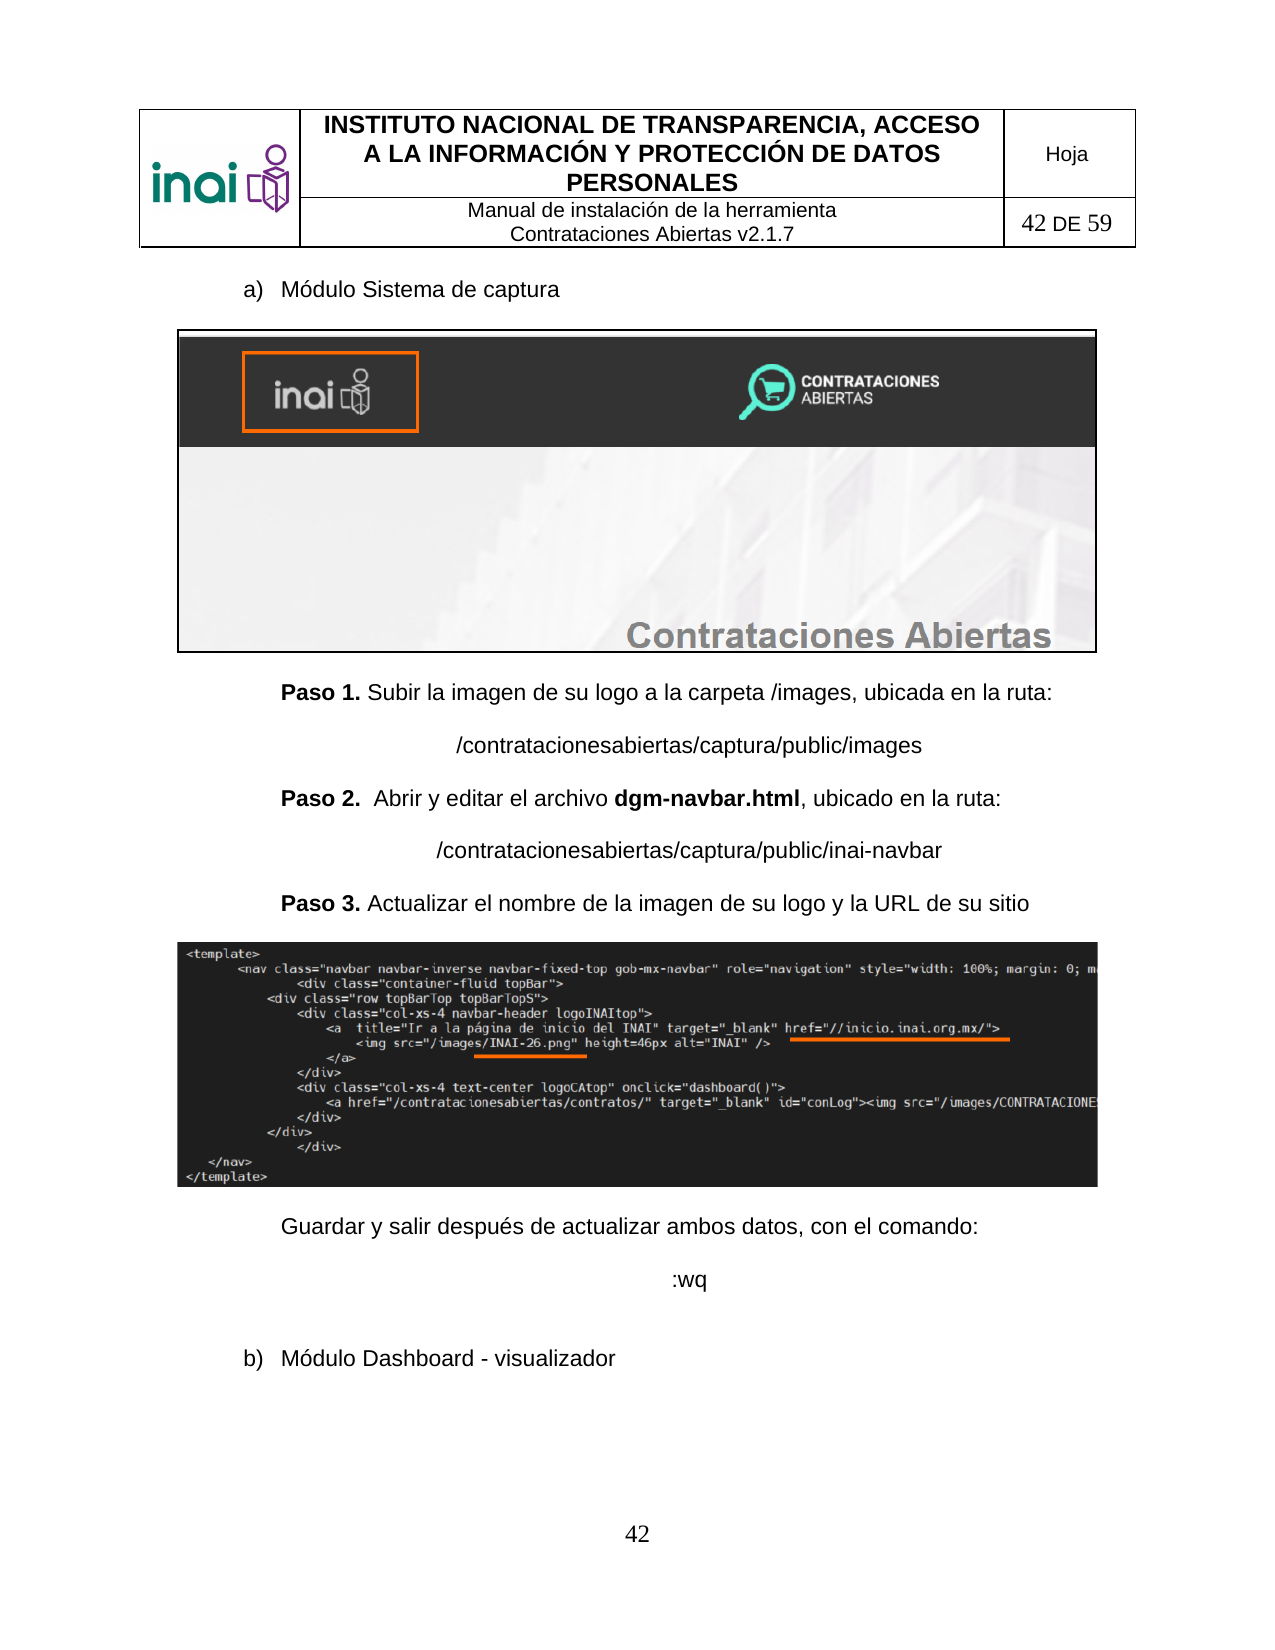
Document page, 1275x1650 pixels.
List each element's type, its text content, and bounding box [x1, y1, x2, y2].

text Paso 3. Actualizar el nombre de la imagen de su logo y la URL de su sitio [281, 890, 1098, 916]
text Guardar y salir después de actualizar ambos datos, con el comando: [281, 1213, 1098, 1239]
picture [179, 331, 1095, 651]
picture [150, 143, 294, 214]
picture [177, 942, 1098, 1187]
text Paso 1. Subir la imagen de su logo a la carpeta /images, ubicada en la ruta: [281, 679, 1098, 706]
text /contratacionesabiertas/captura/public/inai-navbar [281, 837, 1098, 864]
text /contratacionesabiertas/captura/public/images [281, 732, 1098, 758]
text Paso 2. Abrir y editar el archivo dgm-navbar.html, ubicado en la ruta: [281, 784, 1098, 811]
list Módulo Dashboard - visualizador [243, 1344, 1098, 1371]
text :wq [281, 1266, 1098, 1292]
list Módulo Sistema de captura [243, 276, 1098, 303]
